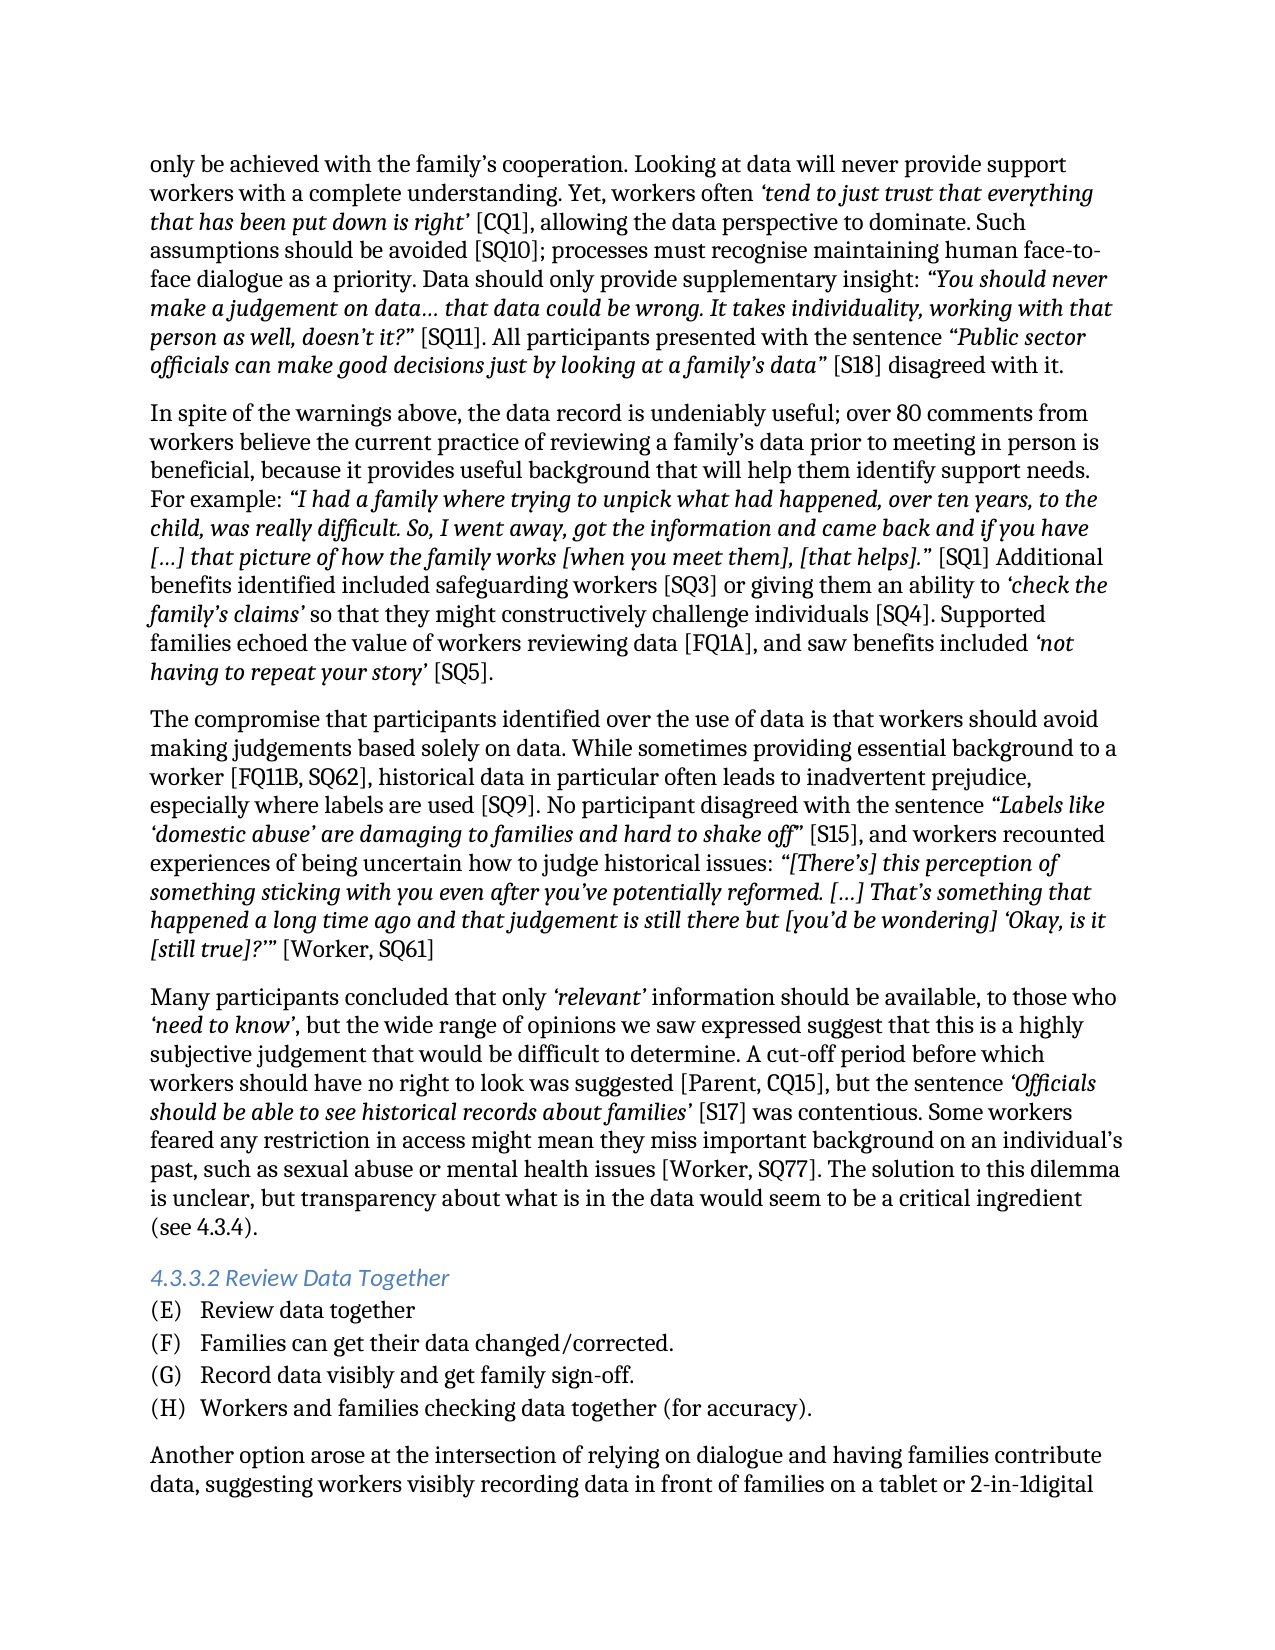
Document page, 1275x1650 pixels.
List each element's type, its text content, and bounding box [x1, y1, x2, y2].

list Record data visibly and get family sign-off. [150, 1361, 1125, 1390]
list Families can get their data changed/corrected. [150, 1329, 1125, 1358]
text In spite of the warnings above, the data record is undeniably useful; over 80 comments from workers believe the current practice of reviewing a family’s data prior to meeting in person is beneficial, because it provides useful background that will help them identify support needs. For example: “I had a family where trying to unpick what had happened, over ten years, to the child, was really difficult. So, I went away, got the information and came back and if you have […] that picture of how the family works [when you meet them], [that helps].” [SQ1] Additional benefits identified included safeguarding workers [SQ3] or giving them an ability to ‘check the family’s claims’ so that they might constructively challenge individuals [SQ4]. Supported families echoed the value of workers reviewing data [FQ1A], and saw benefits included ‘not having to repeat your story’ [SQ5]. [150, 399, 1125, 686]
text The compromise that participants identified over the use of data is that workers should avoid making judgements based solely on data. While sometimes providing essential background to a worker [FQ11B, SQ62], historical data in particular often leads to inadvertent prejudice, especially where labels are used [SQ9]. No participant disagreed with the sentence “Labels like ‘domestic abuse’ are damaging to families and hard to shake off” [S15], and workers recounted experiences of being uncertain how to judge historical issues: “[There’s] this perception of something sticking with you even after you’ve potentially reformed. […] That’s something that happened a long time ago and that judgement is still there but [you’d be wondering] ‘Okay, is it [still true]?’” [Worker, SQ61] [150, 705, 1125, 964]
text Many participants concluded that only ‘relevant’ information should be available, to those who ‘need to know’, but the wide range of opinions we saw expressed suggest that this is a highly subjective judgement that would be difficult to determine. A cut-off period before which workers should have no right to look was suggested [Parent, CQ15], but the sentence ‘Officials should be able to see historical records about families’ [S17] was contentious. Some workers feared any restriction in access might mean they miss important background on an individual’s past, such as sexual abuse or mental health issues [Worker, SQ77]. The solution to this dilemma is unclear, but transparency about what is in the data would seem to be a critical ingredient (see 4.3.4). [150, 982, 1125, 1241]
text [150, 150, 1125, 380]
list Review data together [150, 1296, 1125, 1325]
list Workers and families checking data together (for accuracy). [150, 1394, 1125, 1423]
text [150, 1441, 1125, 1499]
subtitle 4.3.3.2 Review Data Together [150, 1262, 1125, 1293]
